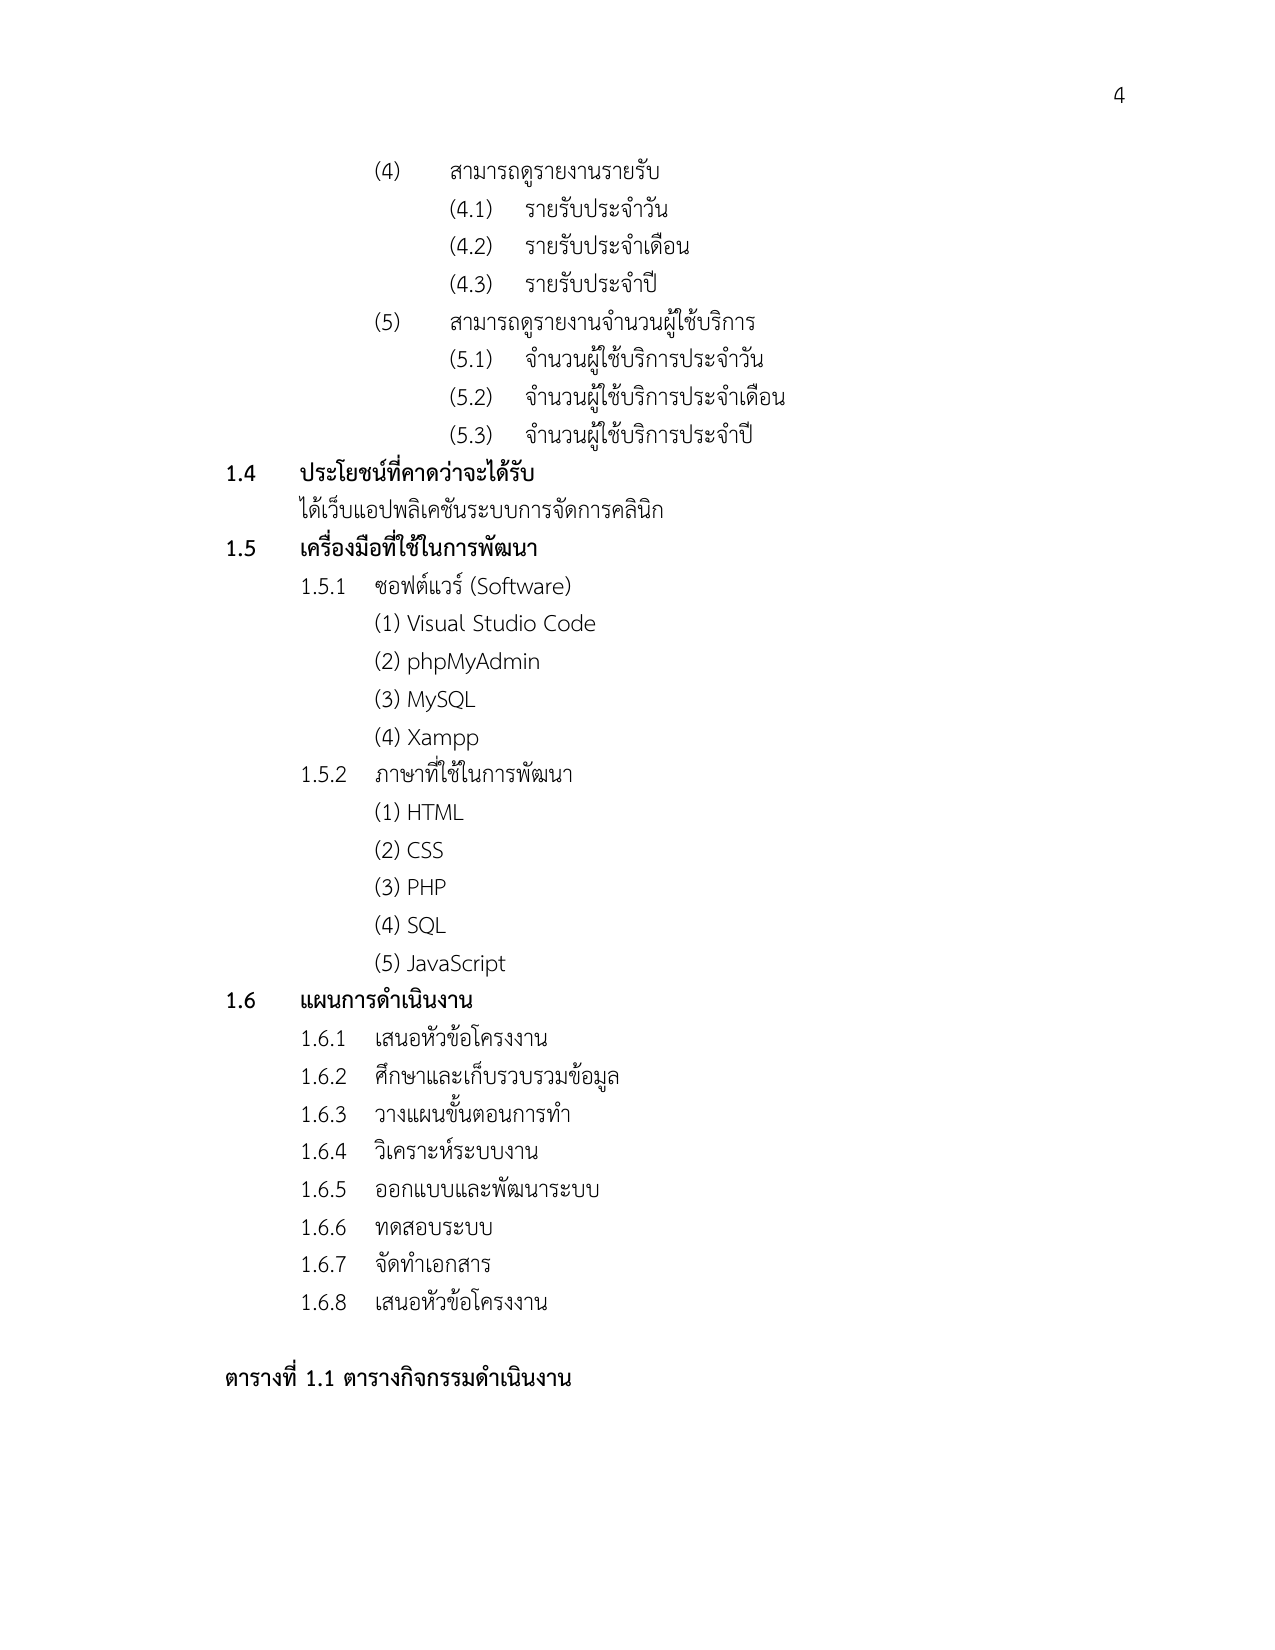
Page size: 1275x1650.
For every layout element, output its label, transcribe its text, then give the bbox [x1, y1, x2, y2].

text ตารางที่ 1.1 ตารางกิจกรรมดำเนินงาน [225, 1357, 1125, 1394]
text 1.6 แผนการดำเนินงาน 1.6.1 เสนอหัวข้อโครงงาน 1.6.2 ศึกษาและเก็บรวบรวมข้อมูล 1.6.3 วางแผนขั้นตอนการทำ 1.6.4 วิเคราะห์ระบบงาน 1.6.5 ออกแบบและพัฒนาระบบ 1.6.6 ทดสอบระบบ 1.6.7 จัดทำเอกสาร 1.6.8 เสนอหัวข้อโครงงาน [225, 979, 1125, 1319]
text (4.2) รายรับประจำเดือน [225, 225, 1125, 263]
text (4.1) รายรับประจำวัน [225, 188, 1125, 225]
text (4.3) รายรับประจำปี [225, 263, 1125, 301]
list 1.4 ประโยชน์ที่คาดว่าจะได้รับ ได้เว็บแอปพลิเคชันระบบการจัดการคลินิก [225, 452, 1125, 527]
text (5) สามารถดูรายงานจำนวนผู้ใช้บริการ [225, 301, 1125, 338]
text (5.2) จำนวนผู้ใช้บริการประจำเดือน [225, 376, 1125, 414]
text (5.1) จำนวนผู้ใช้บริการประจำวัน [225, 338, 1125, 376]
text (4) สามารถดูรายงานรายรับ [225, 150, 1125, 188]
text 1.5 เครื่องมือที่ใช้ในการพัฒนา 1.5.1 ซอฟต์แวร์ (Software) (1) Visual Studio Code (2) phpMyAdmin (3) MySQL (4) Xampp 1.5.2 ภาษาที่ใช้ในการพัฒนา (1) HTML (2) CSS (3) PHP (4) SQL (5) JavaScript [225, 527, 1125, 979]
text (5.3) จำนวนผู้ใช้บริการประจำปี [225, 414, 1125, 452]
